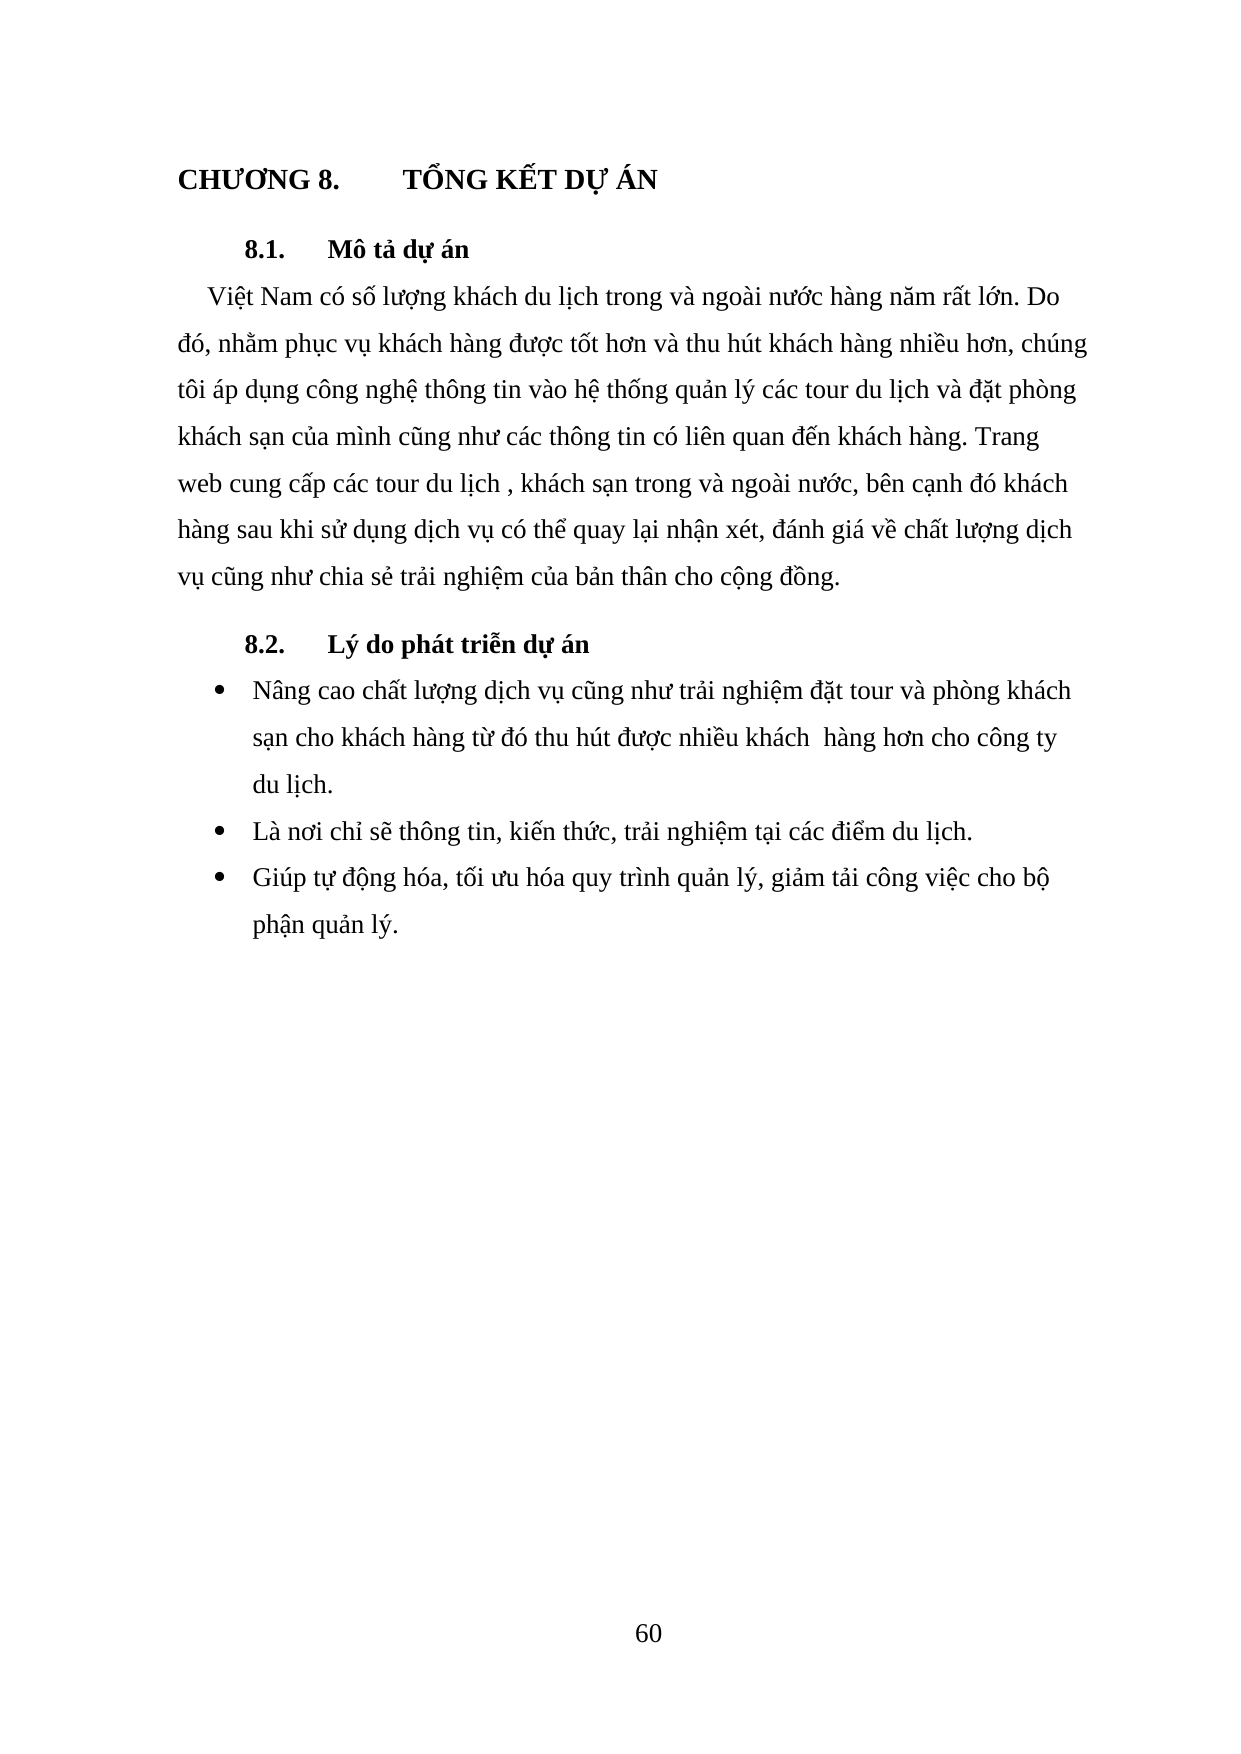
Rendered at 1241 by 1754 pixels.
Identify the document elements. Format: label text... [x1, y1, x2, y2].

text Giúp tự động hóa, tối ưu hóa quy trình quản lý, giảm tải công việc cho bộ phận quản lý. [215, 861, 1090, 939]
text Việt Nam có số lượng khách du lịch trong và ngoài nước hàng năm rất lớn. Do đó, nhằm phục vụ khách hàng được tốt hơn và thu hút khách hàng nhiều hơn, chúng tôi áp dụng công nghệ thông tin vào hệ thống quản lý các tour du lịch và đặt phòng khách sạn của mình cũng như các thông tin có liên quan đến khách hàng. Trang web cung cấp các tour du lịch , khách sạn trong và ngoài nước, bên cạnh đó khách hàng sau khi sử dụng dịch vụ có thể quay lại nhận xét, đánh giá về chất lượng dịch vụ cũng như chia sẻ trải nghiệm của bản thân cho cộng đồng. [177, 280, 1090, 591]
text Nâng cao chất lượng dịch vụ cũng như trải nghiệm đặt tour và phòng khách sạn cho khách hàng từ đó thu hút được nhiều khách hàng hơn cho công ty du lịch. [215, 674, 1090, 799]
subtitle Lý do phát triễn dự án [215, 628, 1090, 659]
subtitle Mô tả dự án [215, 234, 1090, 265]
subtitle TỔNG KẾT DỰ ÁN [177, 162, 1090, 196]
text Là nơi chỉ sẽ thông tin, kiến thức, trải nghiệm tại các điểm du lịch. [215, 814, 1090, 846]
